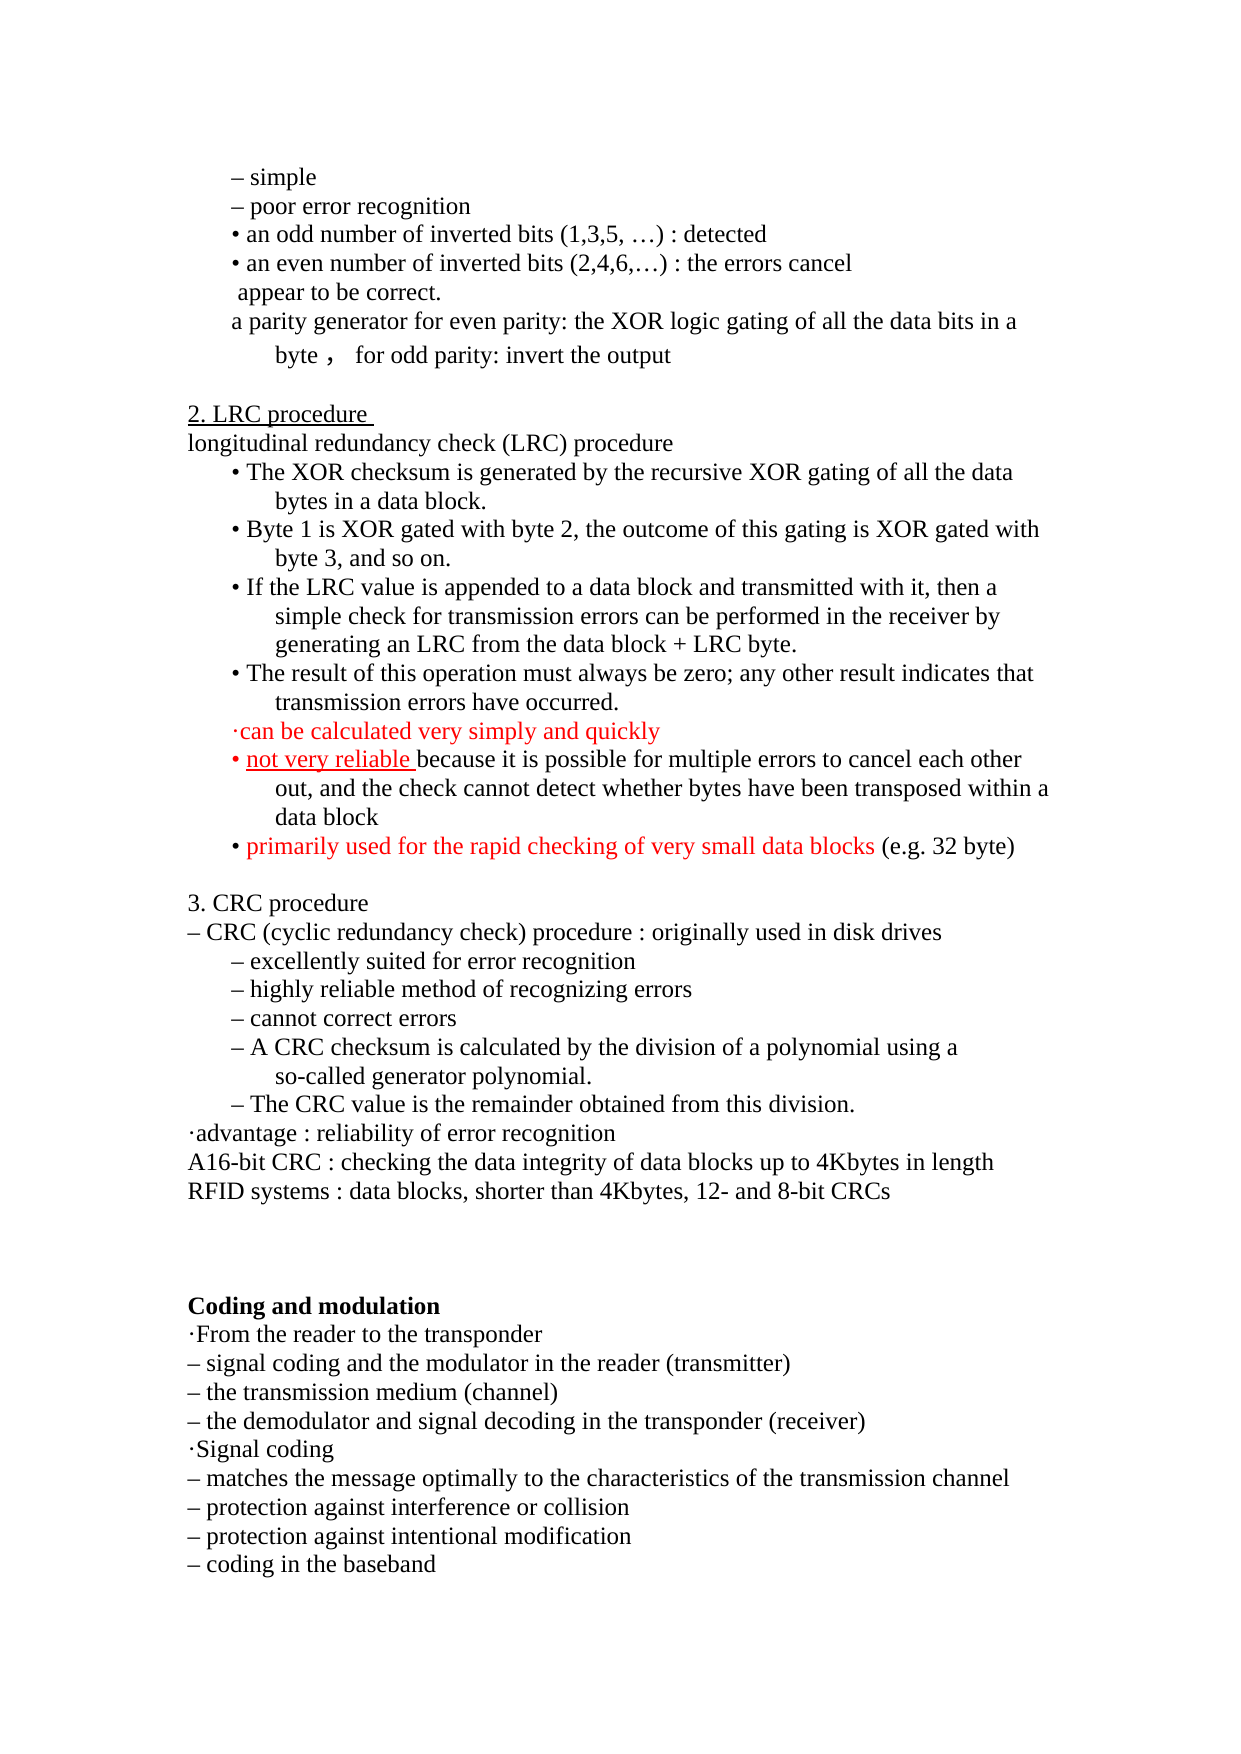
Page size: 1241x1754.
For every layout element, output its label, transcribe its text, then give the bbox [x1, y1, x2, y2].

text – signal coding and the modulator in the reader (transmitter) [187, 1348, 1053, 1377]
text – excellently suited for error recognition [187, 946, 1053, 974]
text • an odd number of inverted bits (1,3,5, …) : detected [187, 219, 1053, 248]
text – protection against interference or collision [187, 1492, 1053, 1521]
text A16-bit CRC : checking the data integrity of data blocks up to 4Kbytes in length [187, 1147, 1053, 1176]
text • an even number of inverted bits (2,4,6,…) : the errors cancel [187, 248, 1053, 277]
text – CRC (cyclic redundancy check) procedure : originally used in disk drives [187, 917, 1053, 946]
text longitudinal redundancy check (LRC) procedure [187, 428, 1053, 457]
text • primarily used for the rapid checking of very small data blocks (e.g. 32 byte) [187, 831, 1053, 859]
text • Byte 1 is XOR gated with byte 2, the outcome of this gating is XOR gated with byte 3, and so on. [187, 514, 1053, 572]
text a parity generator for even parity: the XOR logic gating of all the data bits in a byte ， for odd parity: invert the output [187, 306, 1053, 371]
text 2. LRC procedure [187, 399, 1053, 428]
text ·advantage : reliability of error recognition [187, 1118, 1053, 1147]
text ·can be calculated very simply and quickly [187, 716, 1053, 744]
text – cannot correct errors [187, 1003, 1053, 1032]
text ·From the reader to the transponder [187, 1319, 1053, 1348]
text – the transmission medium (channel) [187, 1377, 1053, 1406]
text – A CRC checksum is calculated by the division of a polynomial using a so-called generator polynomial. [187, 1032, 1053, 1089]
text – The CRC value is the remainder obtained from this division. [187, 1089, 1053, 1118]
text – poor error recognition [187, 191, 1053, 219]
text – the demodulator and signal decoding in the transponder (receiver) [187, 1406, 1053, 1434]
text • If the LRC value is appended to a data block and transmitted with it, then a simple check for transmission errors can be performed in the receiver by generating an LRC from the data block + LRC byte. [187, 572, 1053, 658]
text – simple [187, 162, 1053, 191]
text – coding in the baseband [187, 1549, 1053, 1578]
text – protection against intentional modification [187, 1521, 1053, 1549]
text ·Signal coding [187, 1434, 1053, 1463]
text 3. CRC procedure [187, 888, 1053, 917]
text • The result of this operation must always be zero; any other result indicates that transmission errors have occurred. [187, 658, 1053, 716]
text • not very reliable because it is possible for multiple errors to cancel each other out, and the check cannot detect whether bytes have been transposed within a data block [187, 744, 1053, 831]
text RFID systems : data blocks, shorter than 4Kbytes, 12- and 8-bit CRCs [187, 1176, 1053, 1204]
text – matches the message optimally to the characteristics of the transmission channel [187, 1463, 1053, 1492]
text Coding and modulation [187, 1291, 1053, 1319]
text • The XOR checksum is generated by the recursive XOR gating of all the data bytes in a data block. [187, 457, 1053, 514]
text – highly reliable method of recognizing errors [187, 974, 1053, 1003]
text appear to be correct. [187, 277, 1053, 306]
